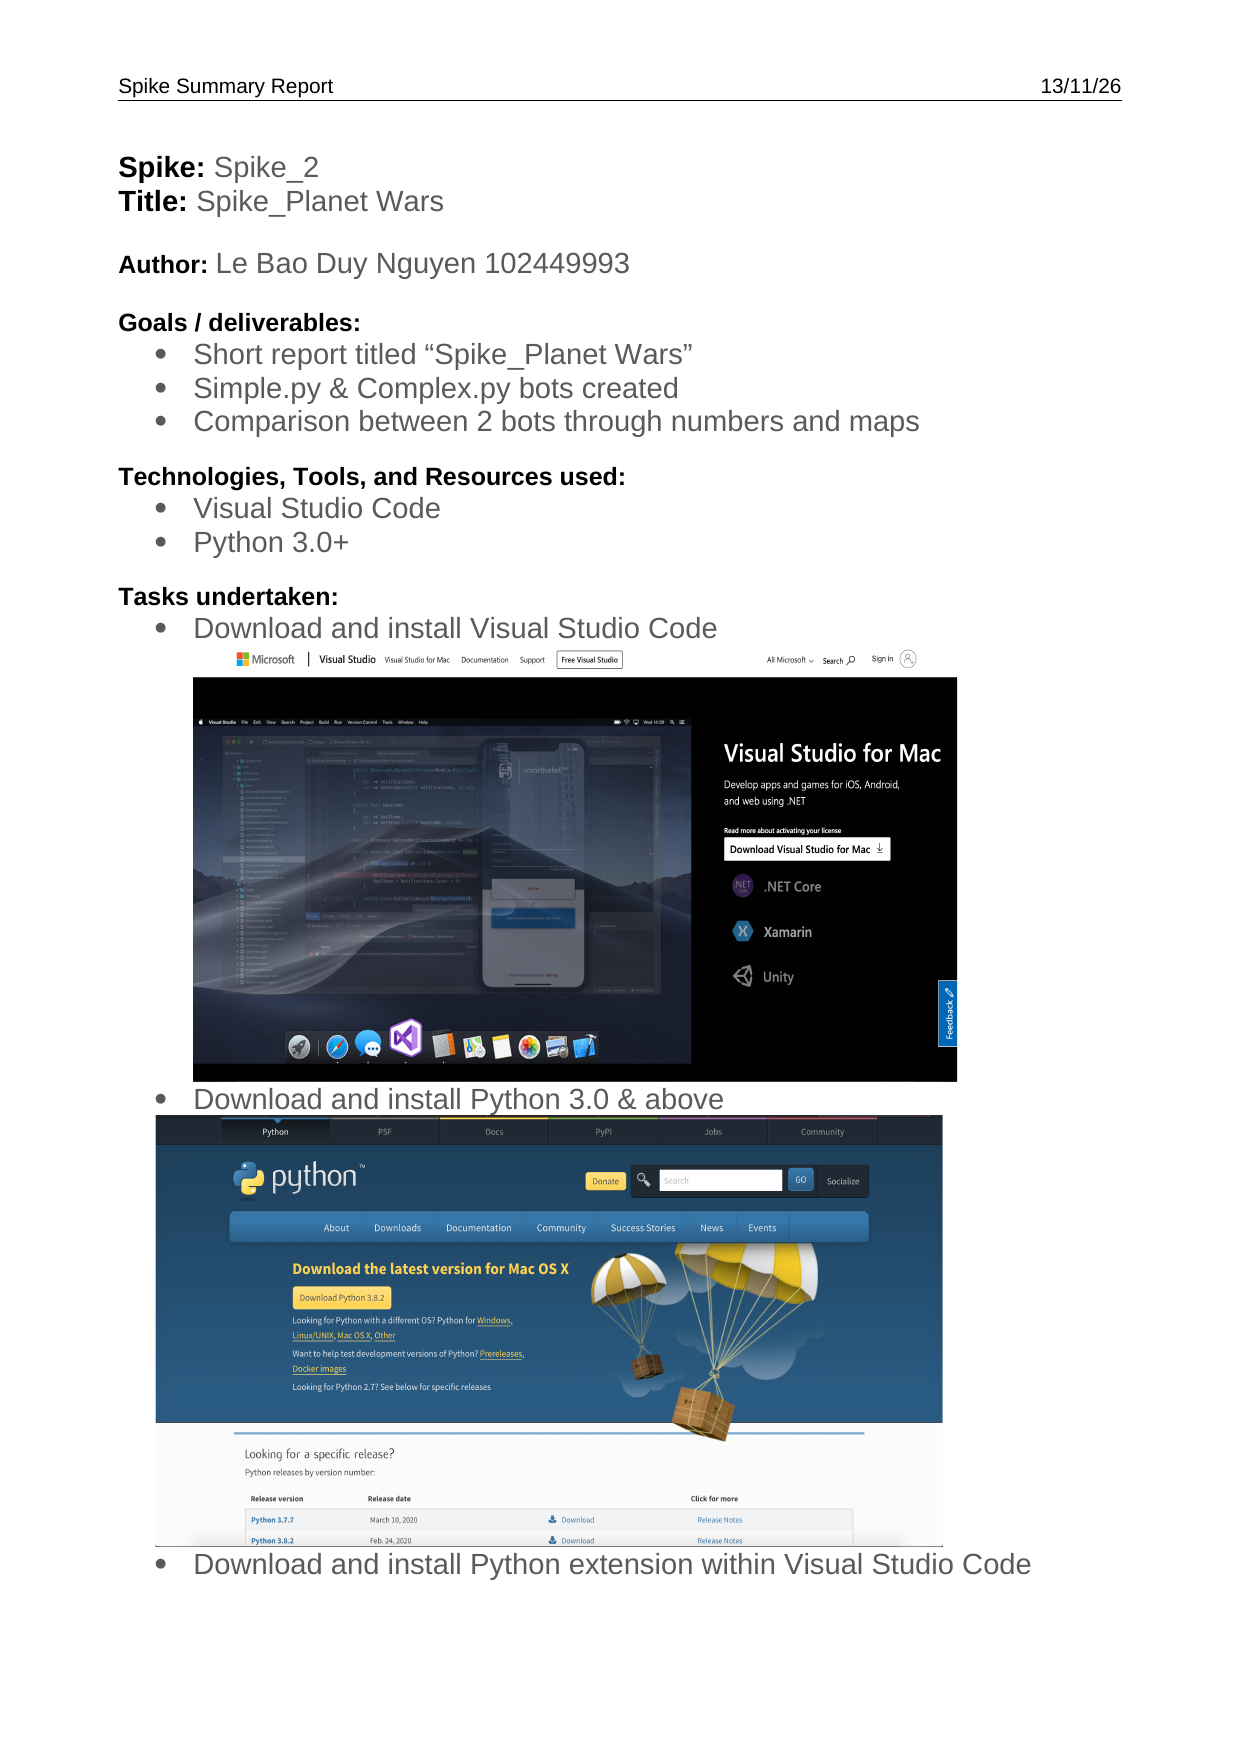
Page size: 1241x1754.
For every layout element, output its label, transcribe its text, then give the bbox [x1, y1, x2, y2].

picture [155, 1115, 943, 1547]
text Goals / deliverables: [118, 308, 1122, 337]
text Technologies, Tools, and Resources used: [118, 462, 1122, 491]
text Title: Spike_Planet Wars [118, 183, 1122, 217]
list Comparison between 2 bots through numbers and maps [156, 404, 1122, 438]
list Download and install Visual Studio Code [156, 611, 1122, 645]
list Simple.py & Complex.py bots created [156, 371, 1122, 404]
picture [193, 644, 958, 1082]
list Short report titled “Spike_Planet Wars” [156, 337, 1122, 371]
list Visual Studio Code [156, 491, 1122, 524]
text Tasks undertaken: [118, 582, 1122, 611]
list Python 3.0+ [156, 524, 1122, 558]
list Download and install Python extension within Visual Studio Code [156, 1547, 1122, 1581]
list Download and install Python 3.0 & above [156, 1082, 1122, 1116]
text Author: Le Bao Duy Nguyen 102449993 [118, 246, 1122, 279]
text Spike: Spike_2 [118, 150, 1122, 183]
